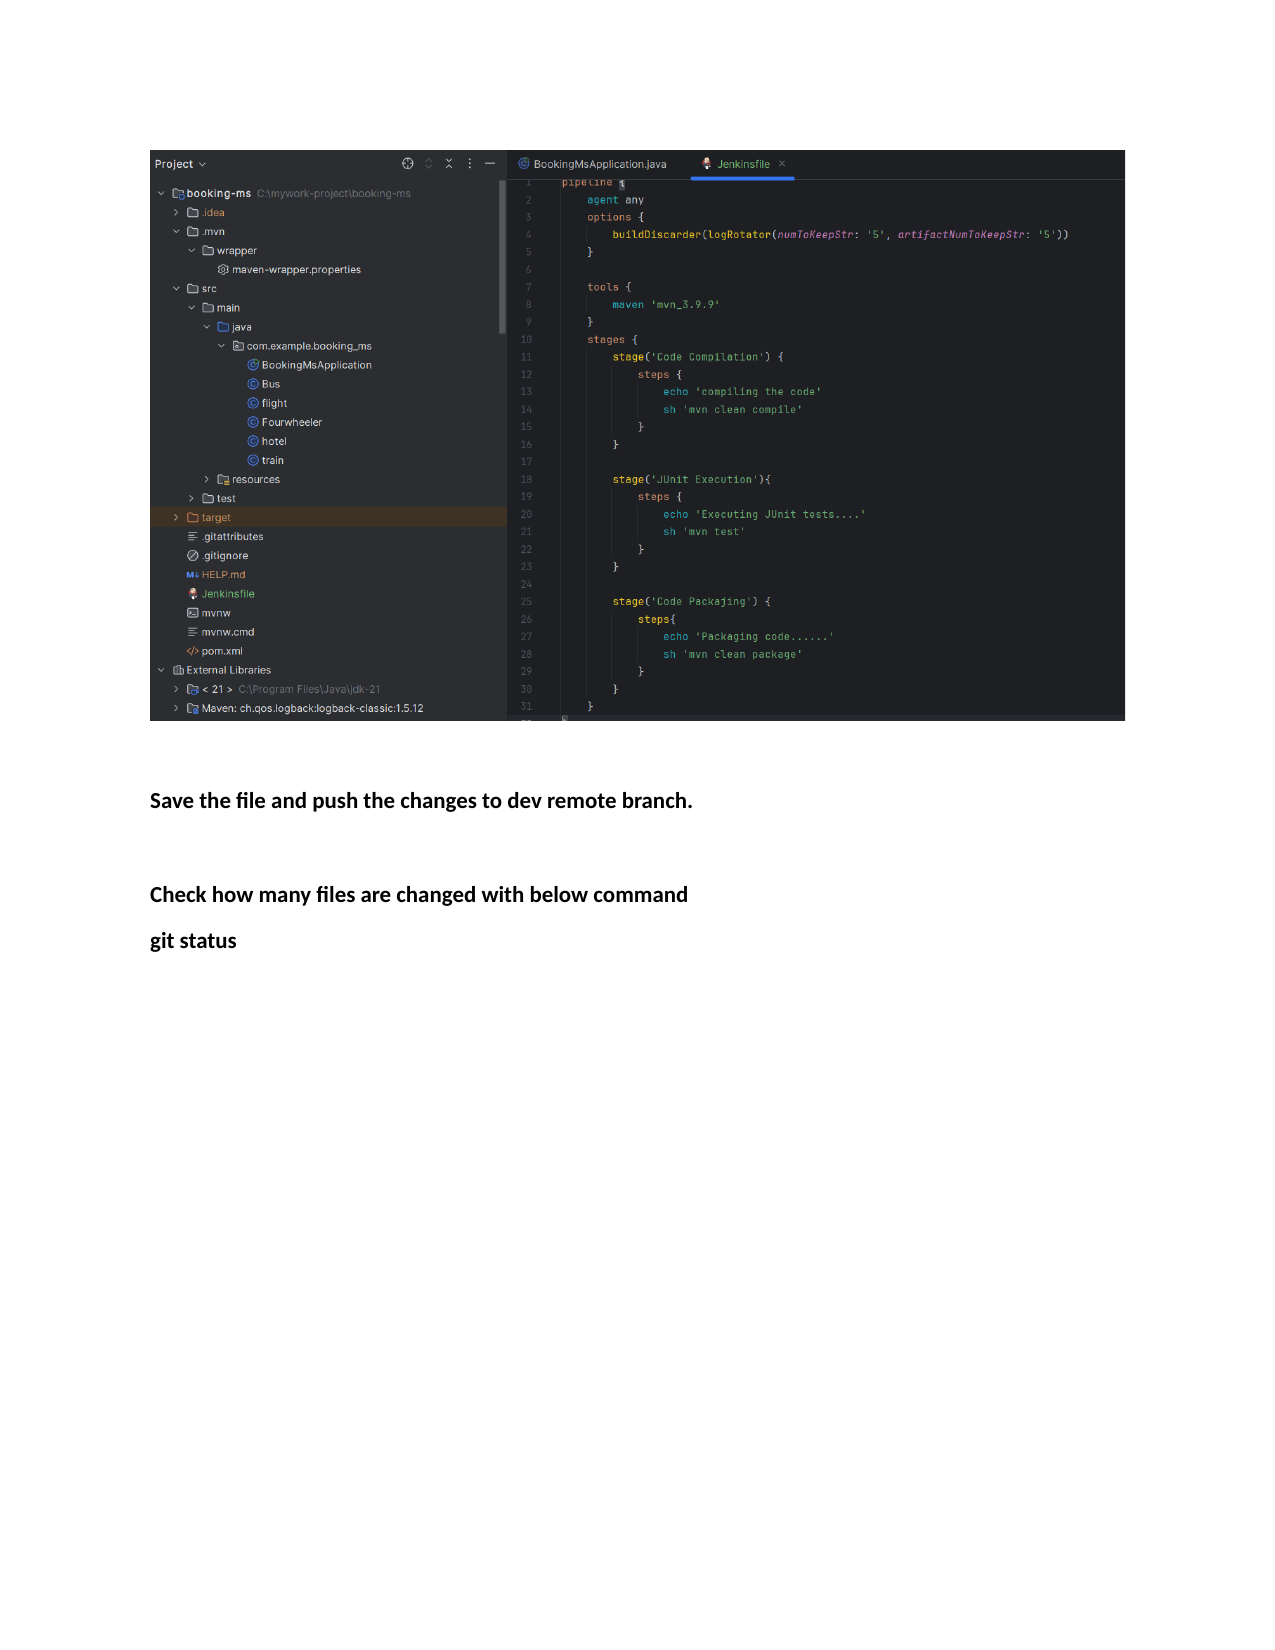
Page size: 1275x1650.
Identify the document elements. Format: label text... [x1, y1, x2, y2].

text Save the file and push the changes to dev remote branch. [150, 786, 1125, 814]
text Check how many files are changed with below command [150, 880, 1125, 908]
text git status [150, 927, 1125, 954]
picture [150, 150, 1125, 721]
